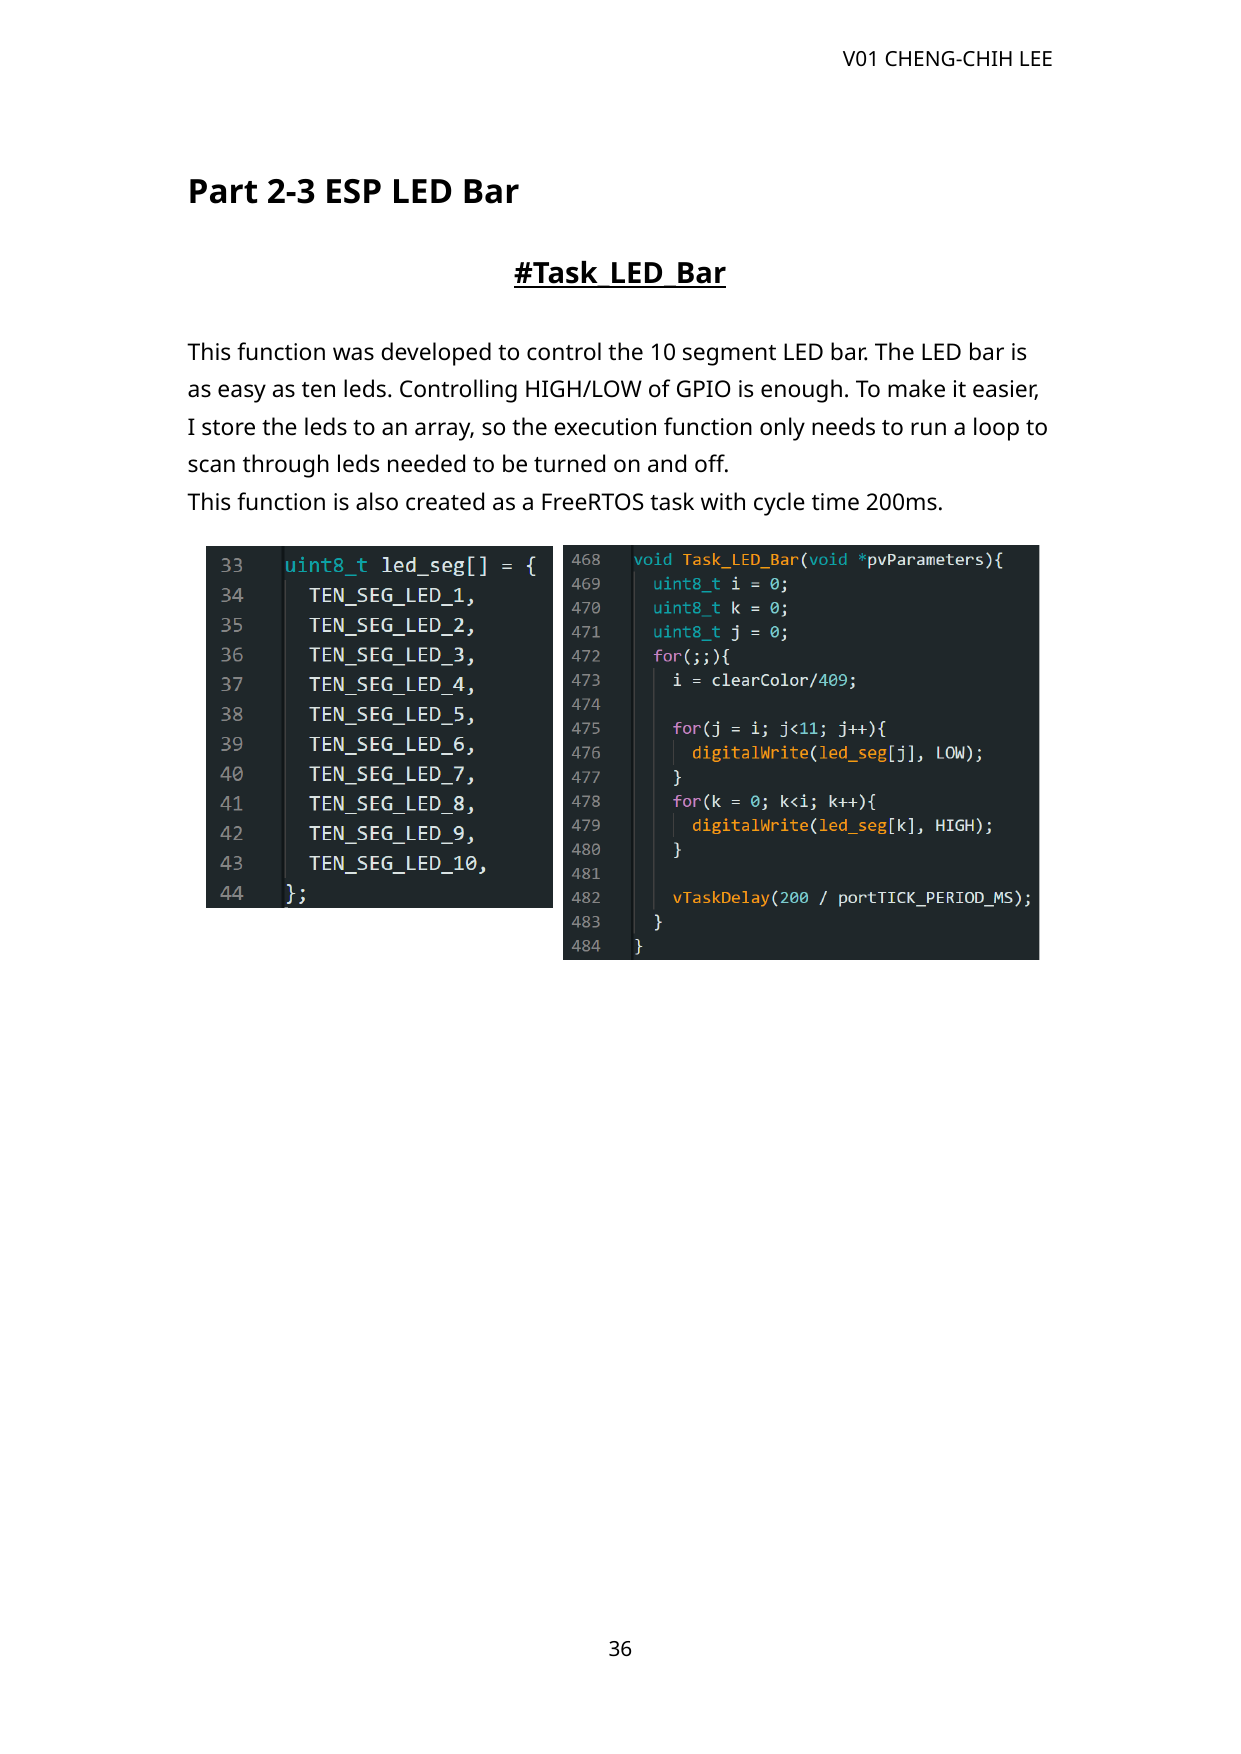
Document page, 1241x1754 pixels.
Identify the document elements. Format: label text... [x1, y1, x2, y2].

subtitle Part 2-3 ESP LED Bar [187, 153, 1053, 228]
picture [563, 545, 1040, 960]
text This function was developed to control the 10 segment LED bar. The LED bar is as easy as ten leds. Controlling HIGH/LOW of GPIO is enough. To make it easier, I store the leds to an array, so the execution function only needs to run a loop to scan through leds needed to be turned on and off. [187, 333, 1053, 483]
text This function is also created as a FreeRTOS task with cycle time 200ms. [187, 483, 1053, 520]
text #Task_LED_Bar [187, 235, 1053, 310]
picture [206, 546, 553, 908]
